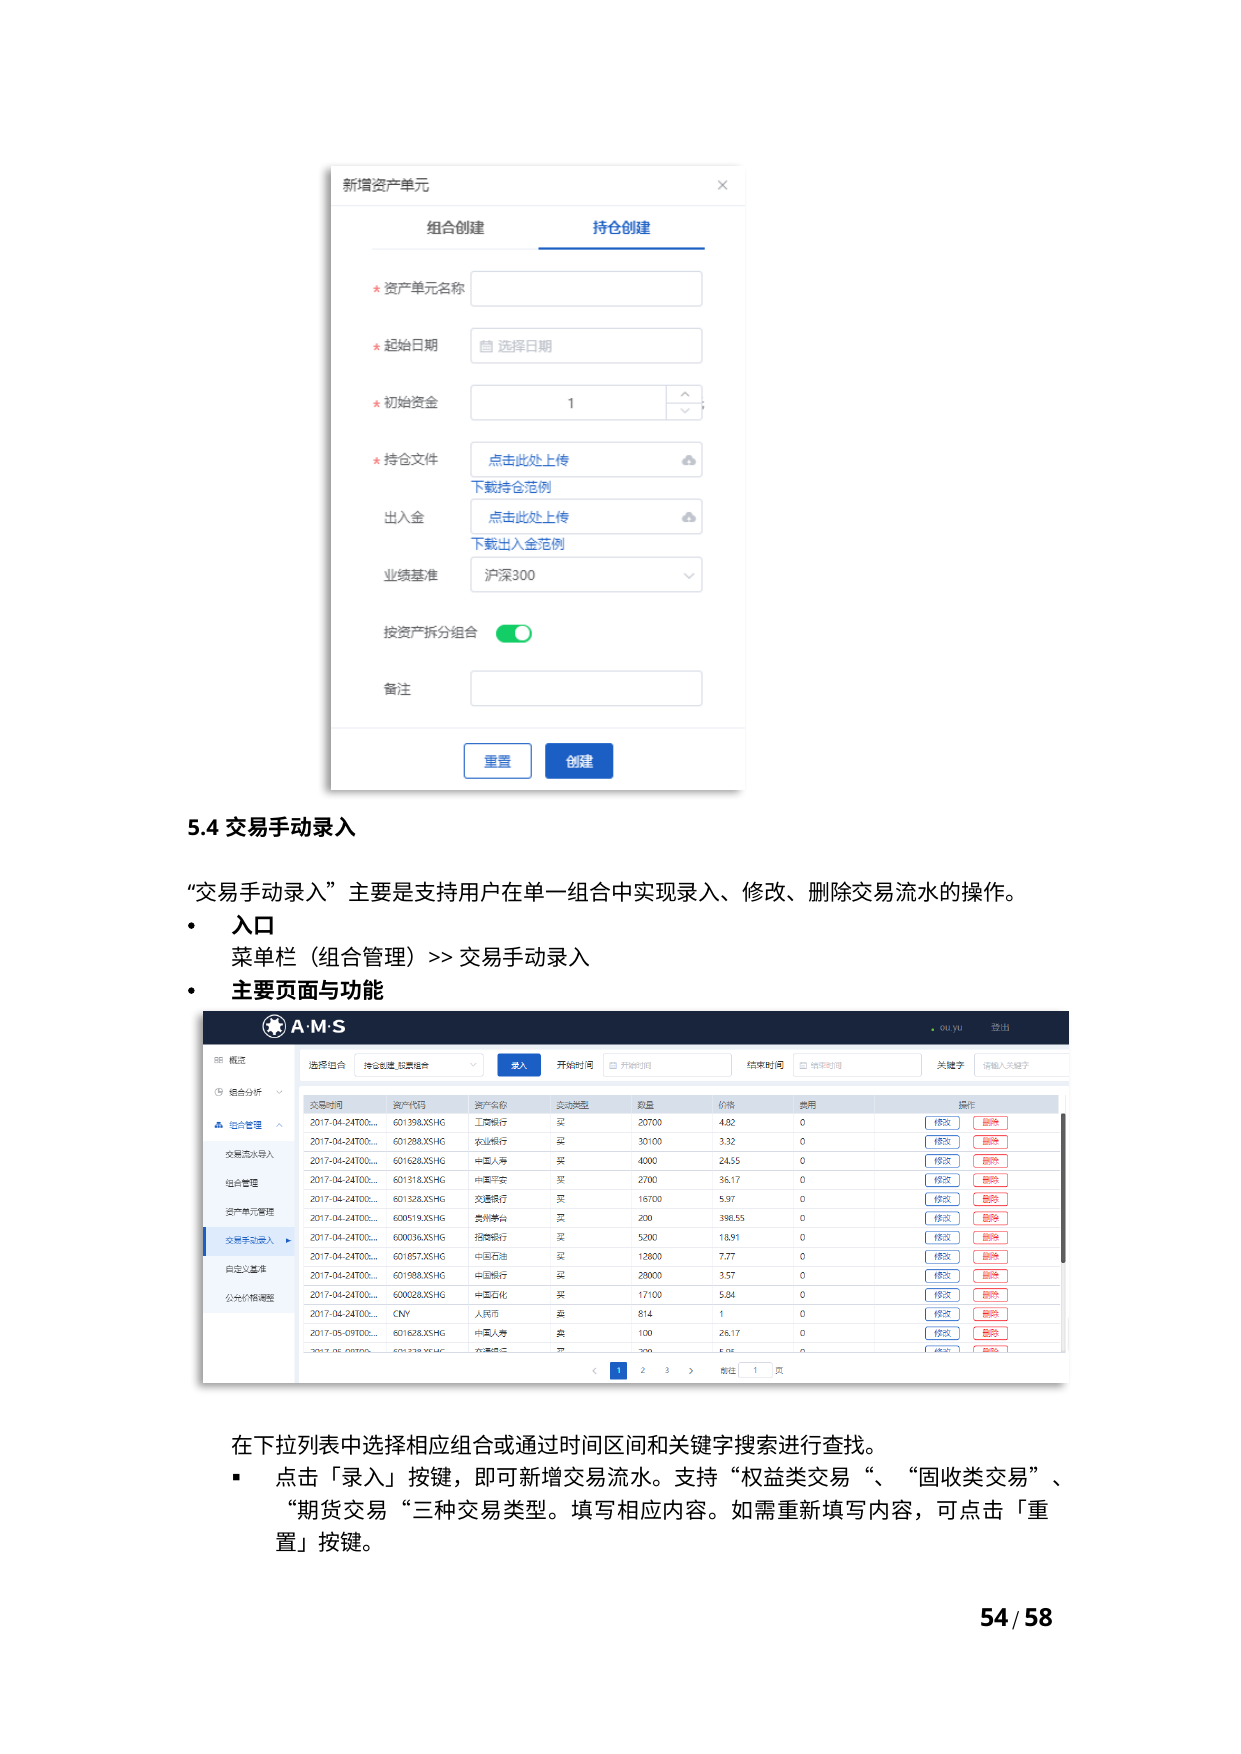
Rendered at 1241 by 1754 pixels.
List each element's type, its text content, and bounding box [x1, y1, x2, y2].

picture [203, 1011, 1069, 1383]
picture [331, 166, 745, 790]
list 菜单栏（组合管理）>> 交易手动录入 [231, 940, 1053, 972]
text “交易手动录入”主要是支持用户在单一组合中实现录入、修改、删除交易流水的操作。 [187, 875, 1053, 907]
list 交易手动录入 [187, 810, 1053, 842]
list 主要页面与功能 [187, 972, 1053, 1005]
list 入口 [187, 907, 1053, 940]
list 在下拉列表中选择相应组合或通过时间区间和关键字搜索进行查找。 [231, 1427, 1053, 1460]
list 点击「录入」按键，即可新增交易流水。支持“权益类交易“、“固收类交易”、“期货交易“三种交易类型。填写相应内容。如需重新填写内容，可点击「重置」按键。 [231, 1460, 1053, 1557]
